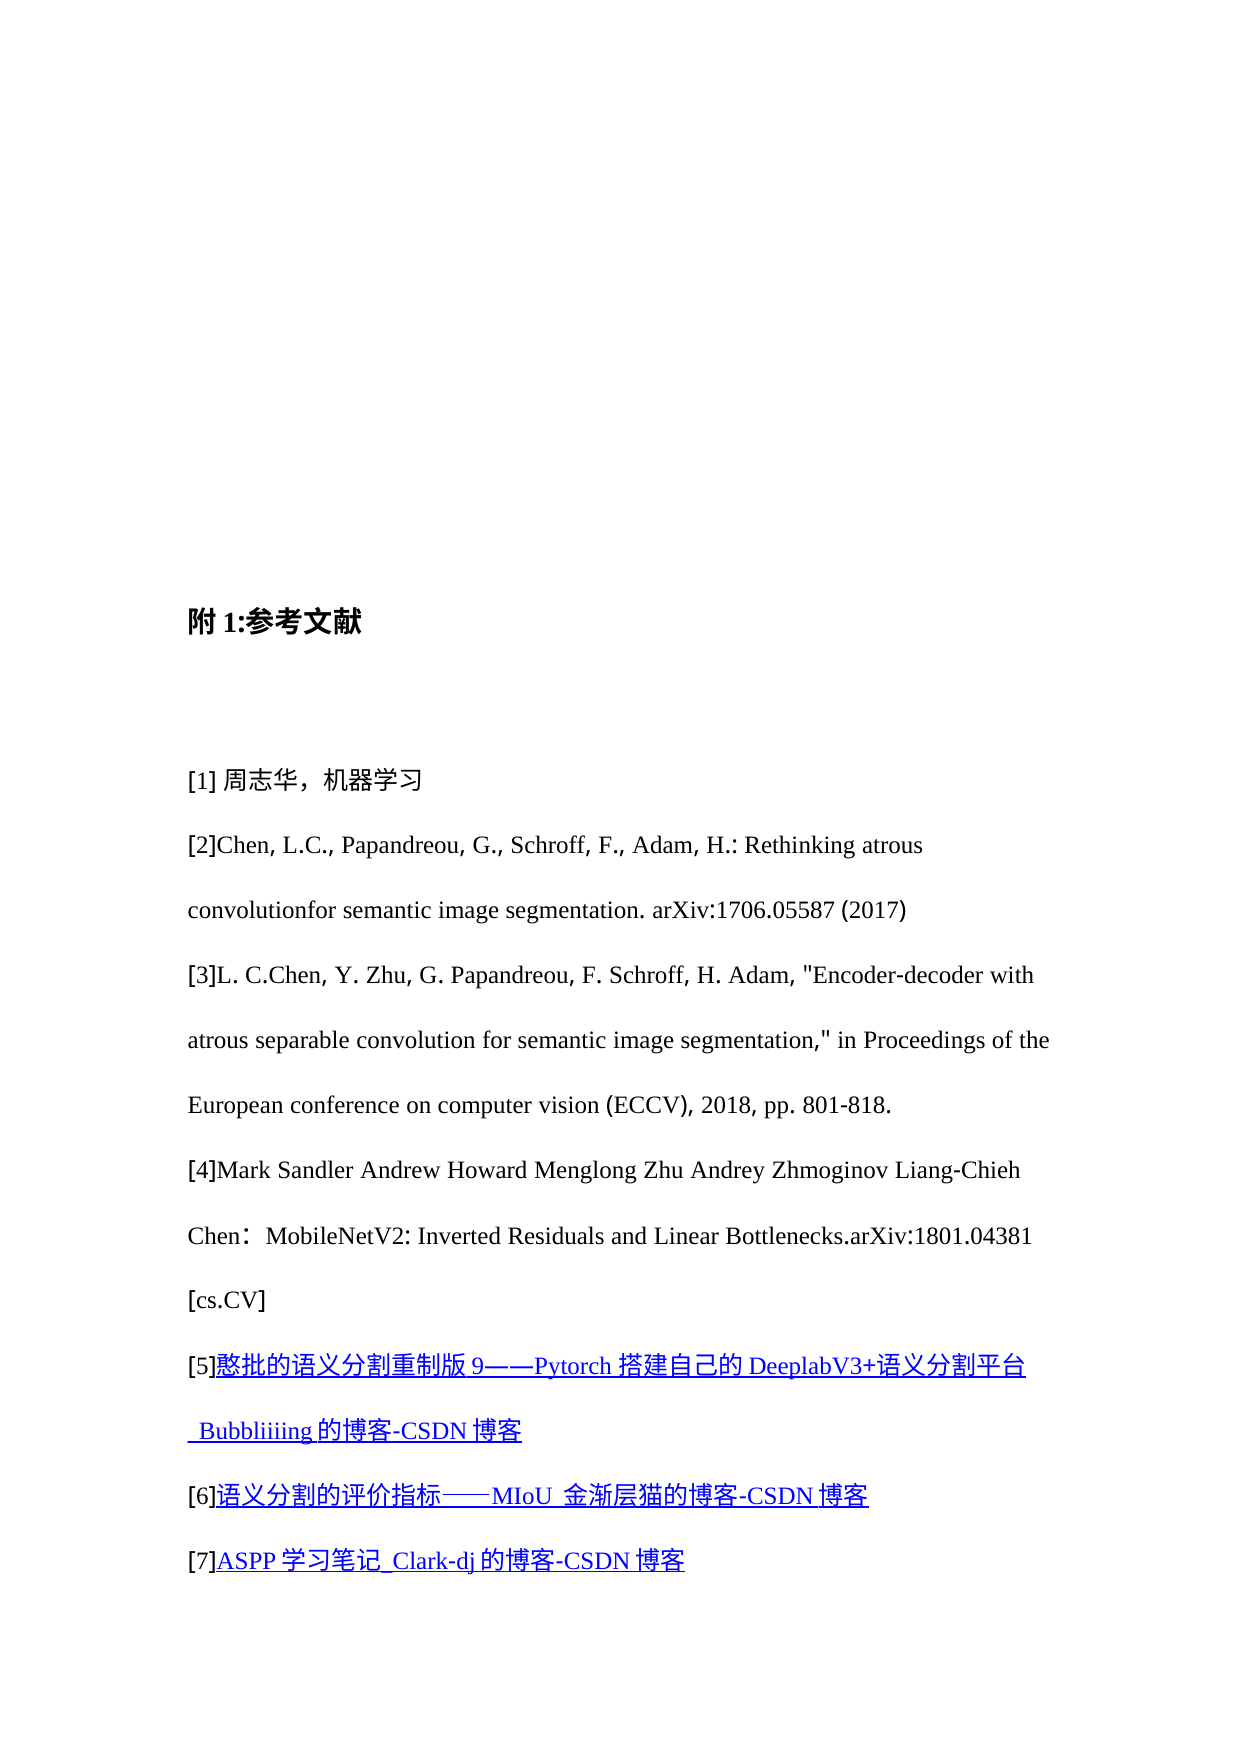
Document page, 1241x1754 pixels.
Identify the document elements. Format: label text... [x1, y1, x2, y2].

subtitle 附1:参考文献 [187, 587, 1053, 652]
list [7]ASPP学习笔记_Clark-dj的博客-CSDN博客 [187, 1526, 1053, 1591]
list [2]Chen, L.C., Papandreou, G., Schroff, F., Adam, H.: Rethinking atrous convolutionfor semantic image segmentation. arXiv:1706.05587 (2017) [187, 811, 1053, 941]
list [4]Mark Sandler Andrew Howard Menglong Zhu Andrey Zhmoginov Liang-Chieh Chen：MobileNetV2: Inverted Residuals and Linear Bottlenecks.arXiv:1801.04381 [cs.CV] [187, 1136, 1053, 1331]
list [3]L. C.Chen, Y. Zhu, G. Papandreou, F. Schroff, H. Adam, "Encoder-decoder with atrous separable convolution for semantic image segmentation," in Proceedings of the European conference on computer vision (ECCV), 2018, pp. 801-818. [187, 941, 1053, 1136]
text [1] 周志华，机器学习 [187, 746, 1053, 811]
list [5]憨批的语义分割重制版9——Pytorch 搭建自己的DeeplabV3+语义分割平台_Bubbliiiing的博客-CSDN博客 [187, 1331, 1053, 1461]
list [6]语义分割的评价指标——MIoU_金渐层猫的博客-CSDN博客 [187, 1461, 1053, 1526]
